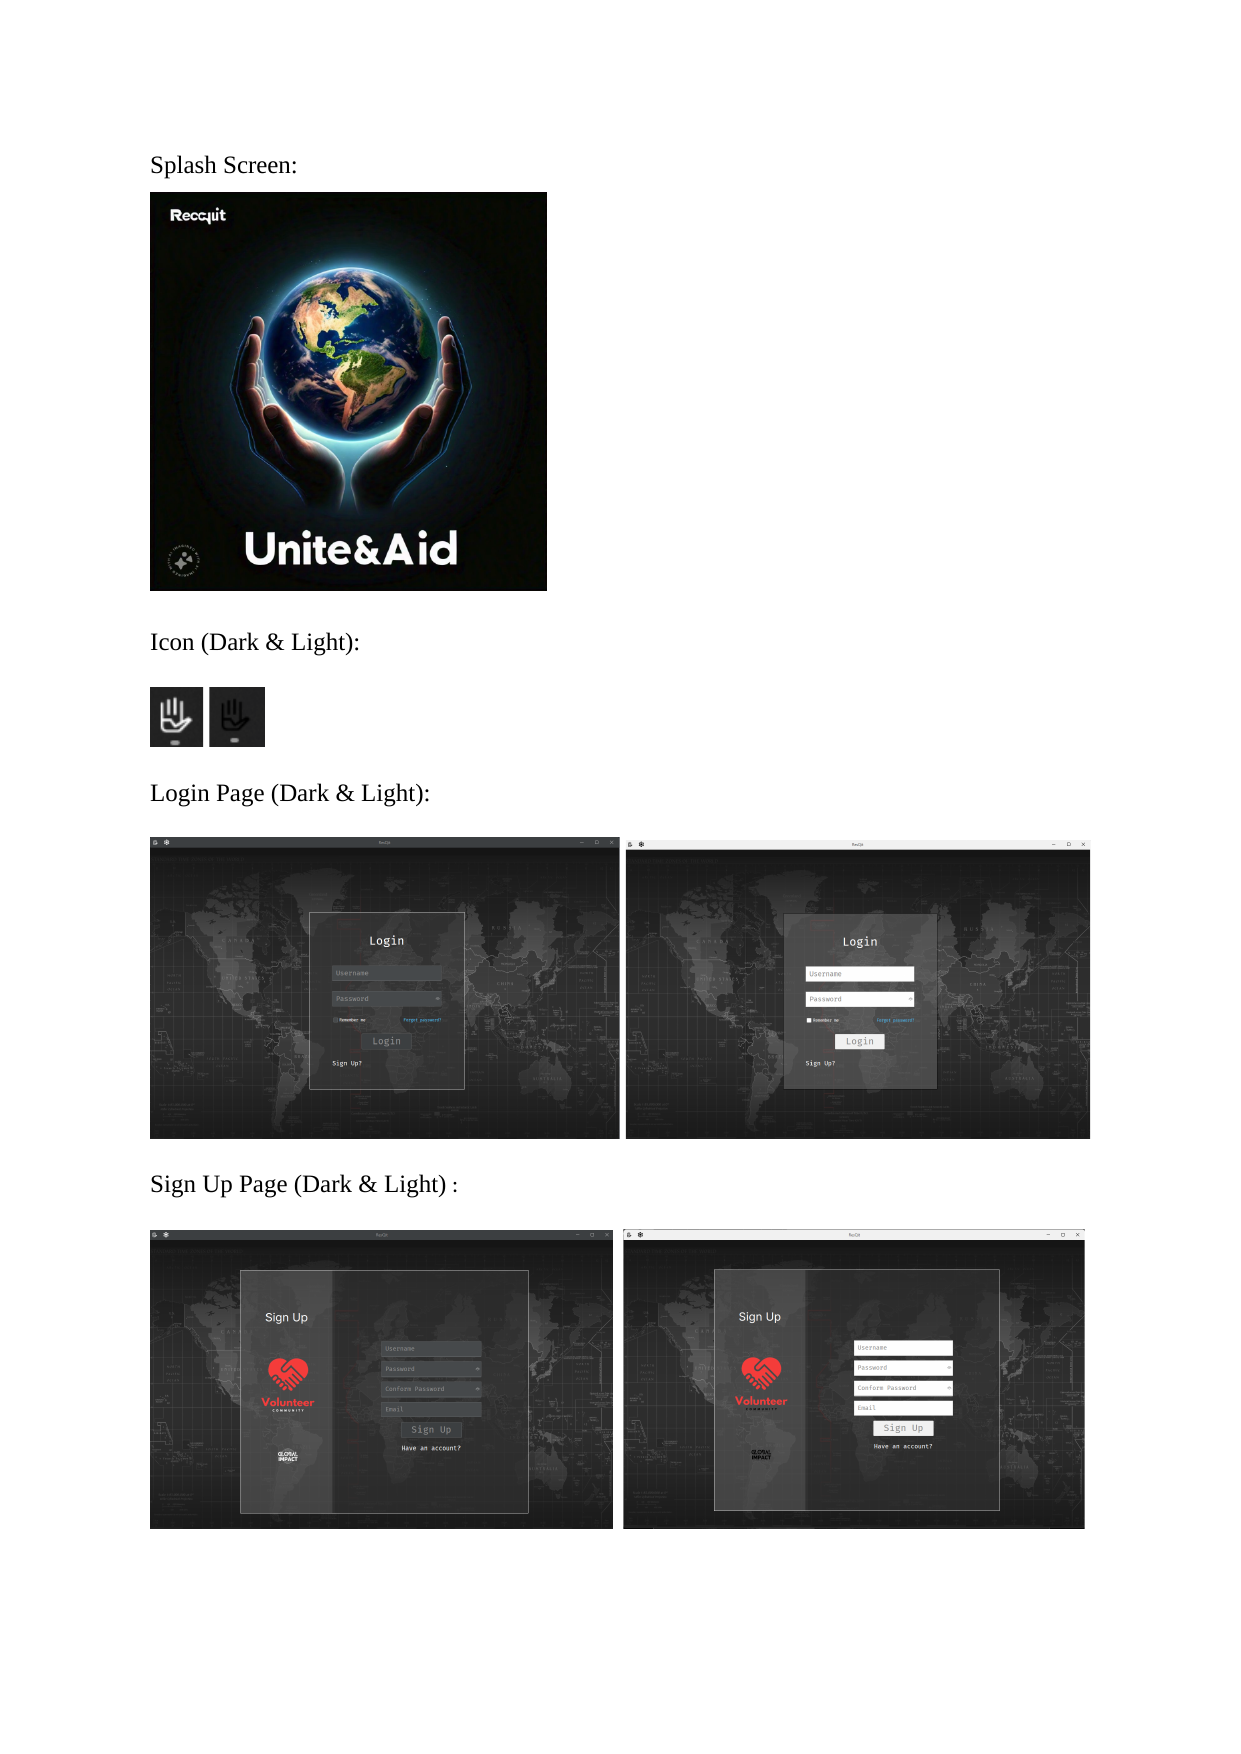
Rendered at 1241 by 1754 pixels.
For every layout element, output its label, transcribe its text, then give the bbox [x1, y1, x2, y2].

picture [623, 1229, 1085, 1529]
picture [150, 1230, 613, 1529]
picture [150, 687, 204, 747]
text Login Page (Dark & Light): [150, 778, 1093, 807]
picture [625, 840, 1091, 1139]
picture [150, 192, 547, 591]
picture [150, 837, 620, 1139]
picture [209, 687, 265, 747]
text Icon (Dark & Light): [150, 627, 1093, 656]
text Sign Up Page (Dark & Light) : [150, 1169, 1093, 1198]
